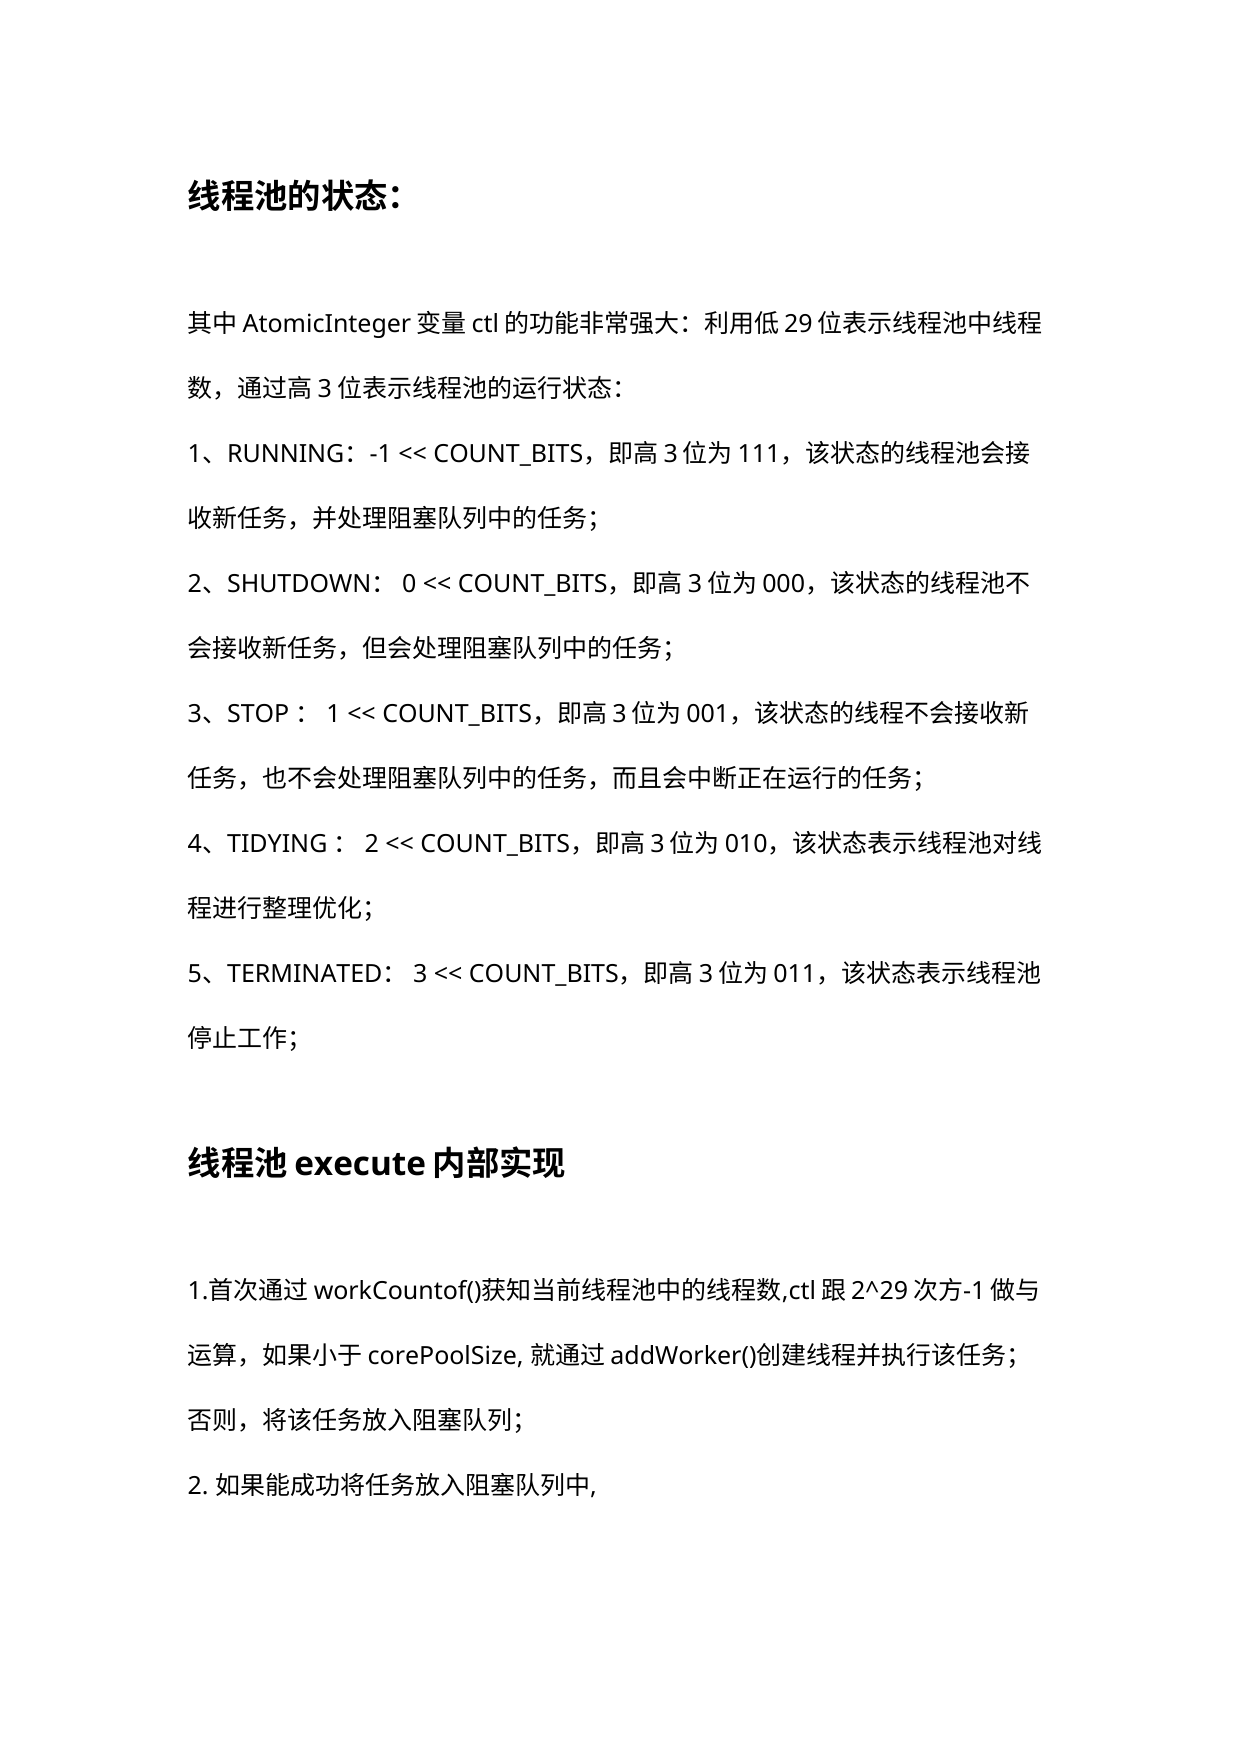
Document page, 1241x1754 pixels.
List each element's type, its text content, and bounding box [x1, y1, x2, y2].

text 2、SHUTDOWN： 0 << COUNT_BITS，即高3位为000，该状态的线程池不会接收新任务，但会处理阻塞队列中的任务； [187, 549, 1053, 679]
subtitle 线程池execute内部实现 [187, 1129, 1053, 1194]
text 5、TERMINATED： 3 << COUNT_BITS，即高3位为011，该状态表示线程池停止工作； [187, 939, 1053, 1069]
subtitle 线程池的状态： [187, 162, 1053, 227]
text 否则，将该任务放入阻塞队列； [187, 1386, 1053, 1451]
text 3、STOP ： 1 << COUNT_BITS，即高3位为001，该状态的线程不会接收新任务，也不会处理阻塞队列中的任务，而且会中断正在运行的任务； [187, 679, 1053, 809]
text 2. 如果能成功将任务放入阻塞队列中, [187, 1451, 1053, 1516]
text 1、RUNNING：-1 << COUNT_BITS，即高3位为111，该状态的线程池会接收新任务，并处理阻塞队列中的任务； [187, 419, 1053, 549]
text 4、TIDYING ： 2 << COUNT_BITS，即高3位为010，该状态表示线程池对线程进行整理优化； [187, 809, 1053, 939]
text 其中AtomicInteger变量ctl的功能非常强大：利用低29位表示线程池中线程数，通过高3位表示线程池的运行状态： [187, 289, 1053, 419]
text 1.首次通过workCountof()获知当前线程池中的线程数,ctl跟2^29次方-1做与运算，如果小于corePoolSize, 就通过addWorker()创建线程并执行该任务； [187, 1256, 1053, 1386]
